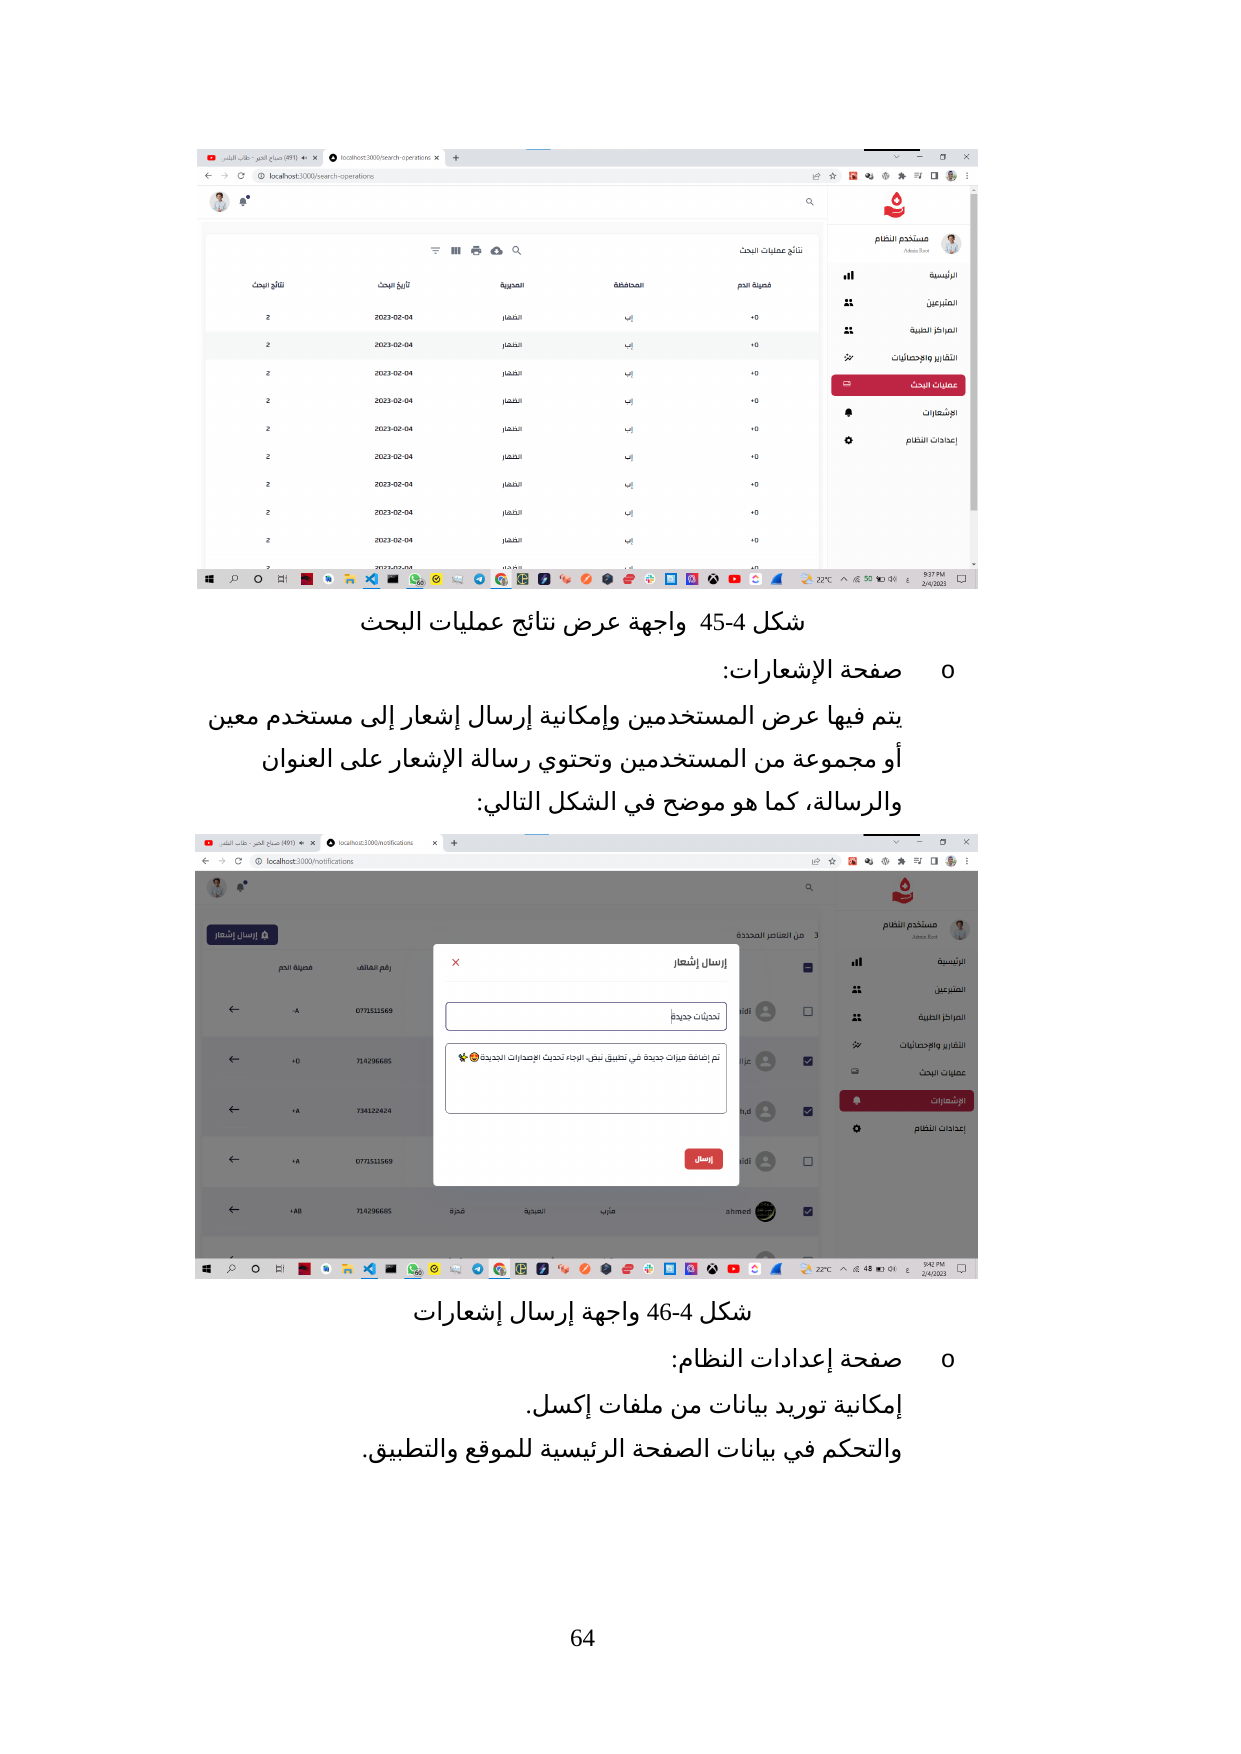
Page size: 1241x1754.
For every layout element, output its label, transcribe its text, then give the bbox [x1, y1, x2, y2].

list والتحكم في بيانات الصفحة الرئيسية للموقع والتطبيق. [187, 1434, 903, 1462]
picture [197, 149, 978, 589]
picture [195, 834, 978, 1279]
list إمكانية توريد بيانات من ملفات إكسل. [187, 1391, 903, 1419]
list صفحة إعدادات النظام: [187, 1344, 941, 1375]
list يتم فيها عرض المستخدمين وإمكانية إرسال إشعار إلى مستخدم معين أو مجموعة من المستخدمين وتحتوي رسالة الإشعار على العنوان والرسالة، كما هو موضح في الشكل التالي: [187, 701, 903, 816]
list صفحة الإشعارات: [187, 655, 941, 686]
